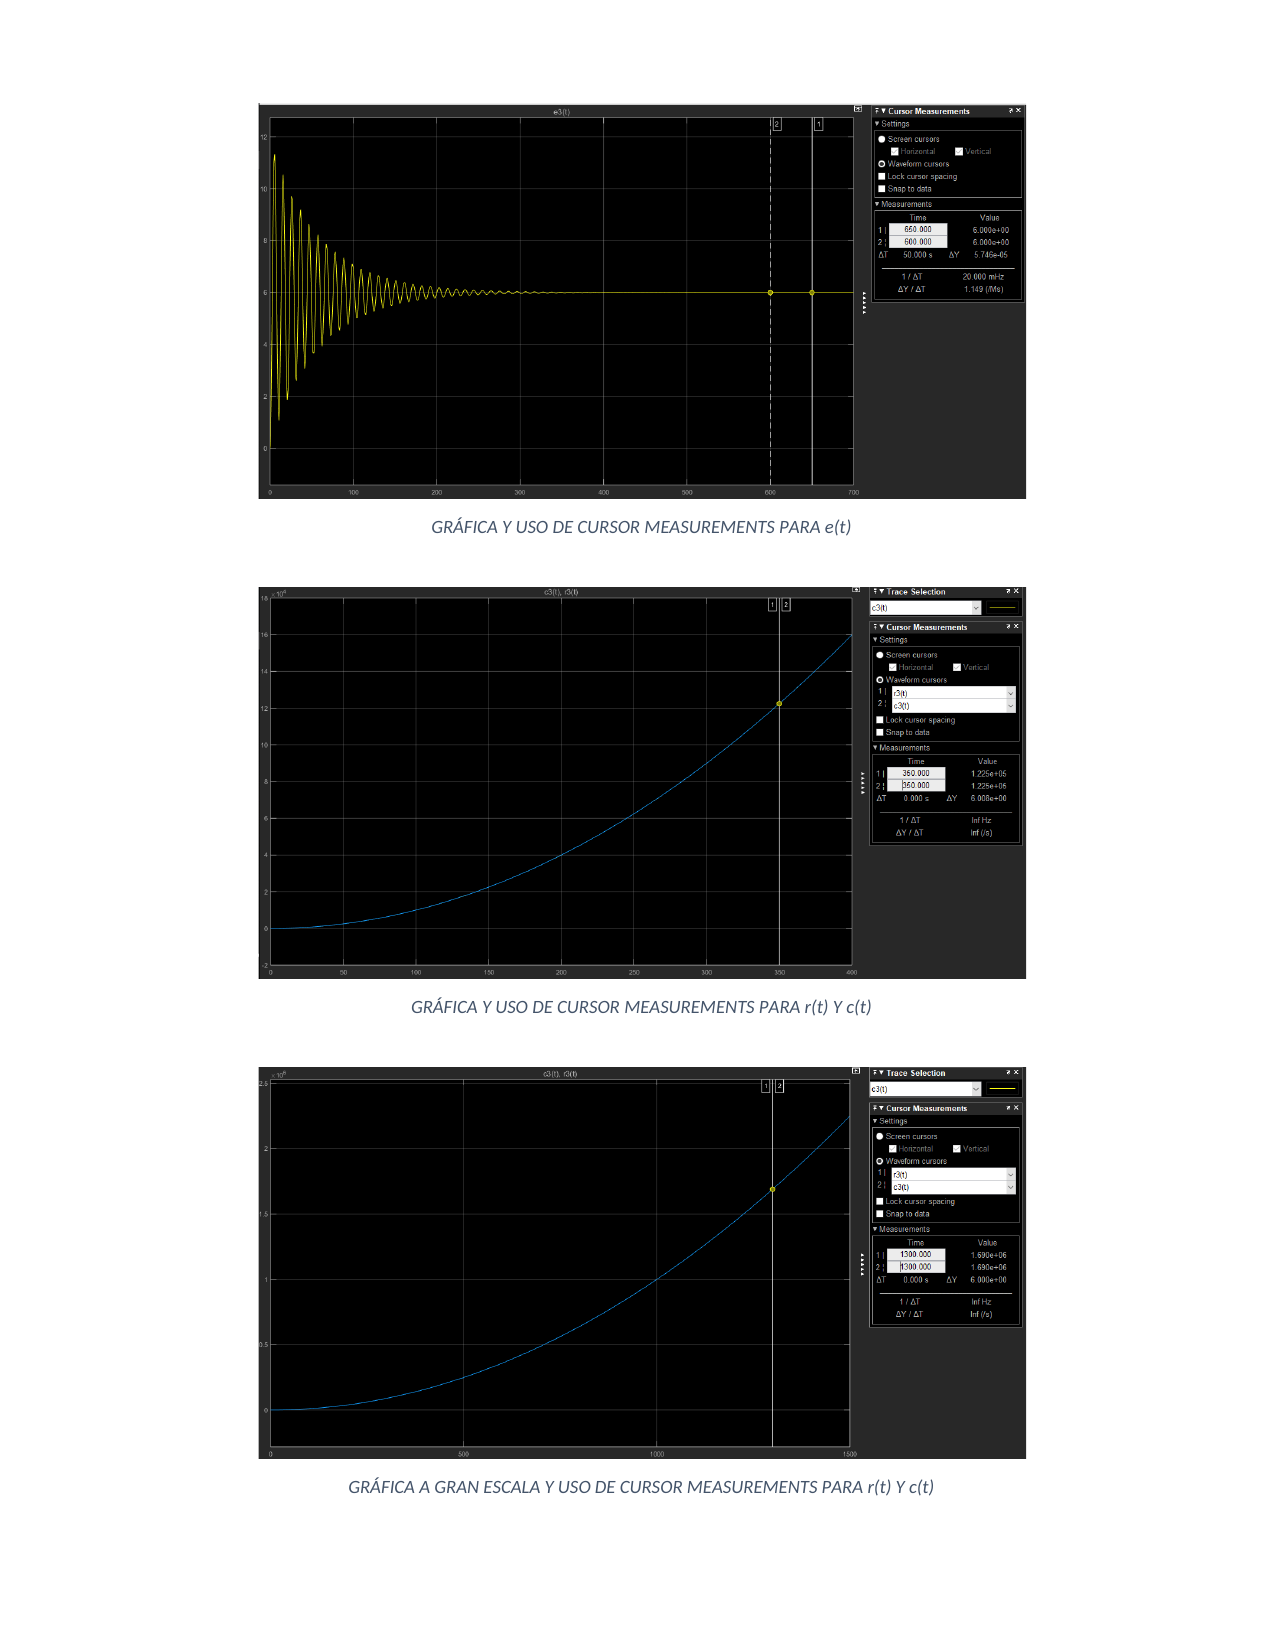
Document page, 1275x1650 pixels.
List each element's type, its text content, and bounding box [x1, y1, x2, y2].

picture [258, 1066, 1027, 1459]
picture [258, 587, 1027, 979]
text GRÁFICA Y USO DE CURSOR MEASUREMENTS PARA r(t) Y c(t) [148, 995, 1137, 1018]
picture [258, 103, 1027, 499]
text GRÁFICA A GRAN ESCALA Y USO DE CURSOR MEASUREMENTS PARA r(t) Y c(t) [148, 1475, 1137, 1498]
text GRÁFICA Y USO DE CURSOR MEASUREMENTS PARA e(t) [148, 515, 1137, 538]
